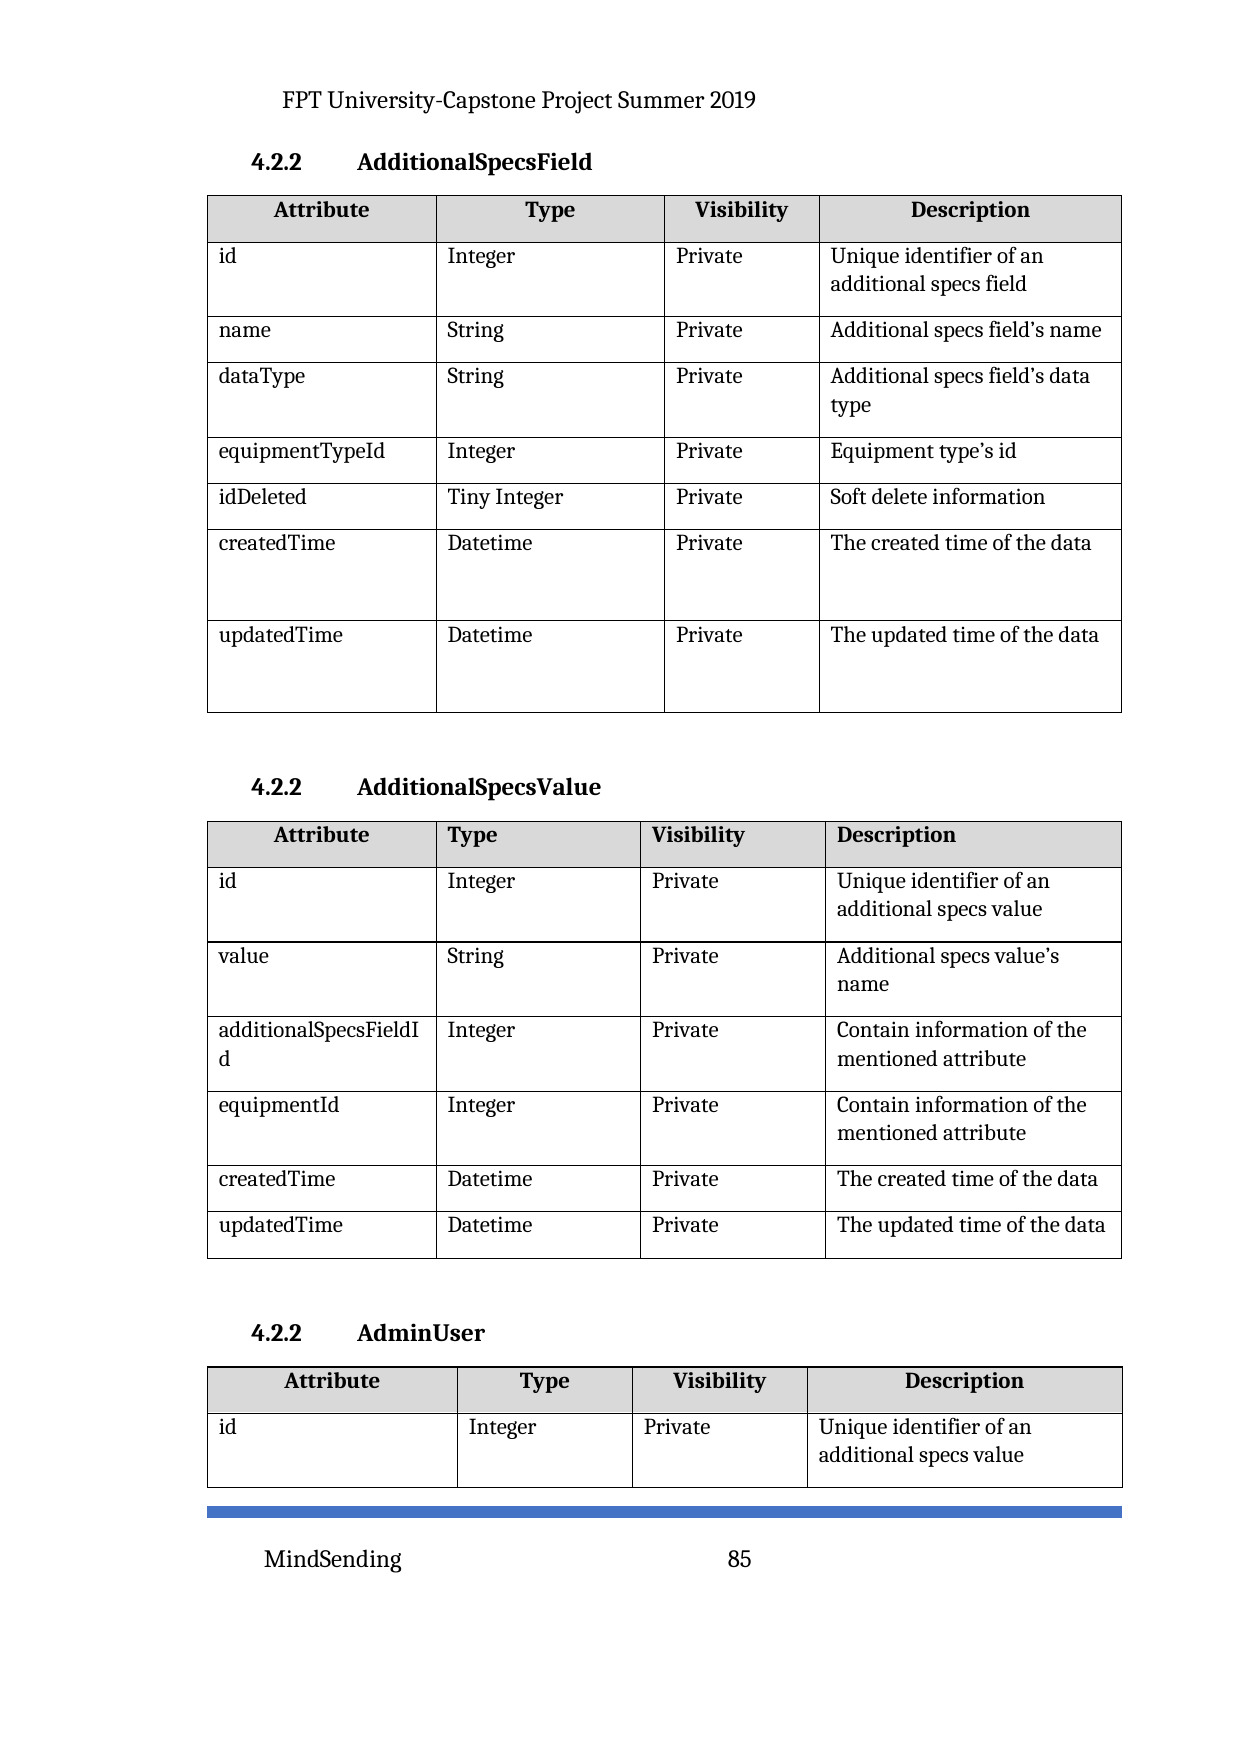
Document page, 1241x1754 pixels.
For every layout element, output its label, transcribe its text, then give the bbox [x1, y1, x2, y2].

table_cell Private [641, 1212, 825, 1257]
table_header Type [437, 196, 664, 242]
table_header Description [808, 1368, 1122, 1412]
table_cell Datetime [437, 1166, 640, 1211]
table_cell idDeleted [208, 484, 436, 529]
table_cell Private [641, 943, 825, 1016]
subtitle AdditionalSpecsField [206, 148, 1122, 176]
table_cell id [208, 243, 436, 316]
table_cell Private [665, 243, 819, 316]
table_cell Unique identifier of an additional specs field [820, 243, 1121, 316]
table_cell Private [641, 1166, 825, 1211]
table_cell Private [665, 530, 819, 620]
table_cell Private [641, 868, 825, 941]
table_header Description [820, 196, 1121, 242]
table_cell Datetime [437, 530, 664, 620]
table_cell Datetime [437, 621, 664, 712]
table_cell Private [633, 1414, 807, 1487]
table_cell Private [665, 317, 819, 362]
table_header Attribute [208, 822, 436, 867]
table_cell Contain information of the mentioned attribute [826, 1092, 1121, 1165]
table_cell id [208, 868, 436, 941]
table_cell Datetime [437, 1212, 640, 1257]
table_header Visibility [633, 1368, 807, 1412]
table_cell Integer [437, 868, 640, 941]
table_cell The created time of the data [826, 1166, 1121, 1211]
table_cell Integer [437, 1092, 640, 1165]
table_cell Integer [437, 243, 664, 316]
table_header Visibility [665, 196, 819, 242]
table_cell Tiny Integer [437, 484, 664, 529]
table_cell createdTime [208, 530, 436, 620]
table_cell String [437, 363, 664, 437]
table_header Visibility [641, 822, 825, 867]
subtitle AdditionalSpecsValue [206, 773, 1122, 802]
table_header Attribute [208, 196, 436, 242]
table_cell updatedTime [208, 1212, 436, 1257]
table_cell Private [641, 1017, 825, 1091]
table_cell Private [641, 1092, 825, 1165]
table_cell value [208, 943, 436, 1016]
table_cell Additional specs field’s data type [820, 363, 1121, 437]
table_cell name [208, 317, 436, 362]
table_cell The updated time of the data [826, 1212, 1121, 1257]
table_cell String [437, 943, 640, 1016]
table_header Description [826, 822, 1121, 867]
table_cell equipmentTypeId [208, 438, 436, 483]
table_cell Additional specs field’s name [820, 317, 1121, 362]
table_cell Unique identifier of an additional specs value [826, 868, 1121, 941]
table_cell Private [665, 438, 819, 483]
table_header Type [458, 1368, 632, 1412]
table_cell createdTime [208, 1166, 436, 1211]
table_cell equipmentId [208, 1092, 436, 1165]
table_cell Equipment type’s id [820, 438, 1121, 483]
table_cell Private [665, 484, 819, 529]
table_cell Soft delete information [820, 484, 1121, 529]
table_header Type [437, 822, 640, 867]
table_cell Integer [437, 438, 664, 483]
table_cell String [437, 317, 664, 362]
table_cell additionalSpecsFieldId [208, 1017, 436, 1091]
table_cell Additional specs value’s name [826, 943, 1121, 1016]
table_header Attribute [208, 1368, 457, 1412]
subtitle AdminUser [206, 1319, 1122, 1347]
table_cell Private [665, 621, 819, 712]
table_cell updatedTime [208, 621, 436, 712]
table_cell Integer [458, 1414, 632, 1487]
table_cell dataType [208, 363, 436, 437]
table_cell Integer [437, 1017, 640, 1091]
table_cell The updated time of the data [820, 621, 1121, 712]
table_cell id [208, 1414, 457, 1487]
table_cell Unique identifier of an additional specs value [808, 1414, 1122, 1487]
table_cell Private [665, 363, 819, 437]
table_cell The created time of the data [820, 530, 1121, 620]
table_cell Contain information of the mentioned attribute [826, 1017, 1121, 1091]
